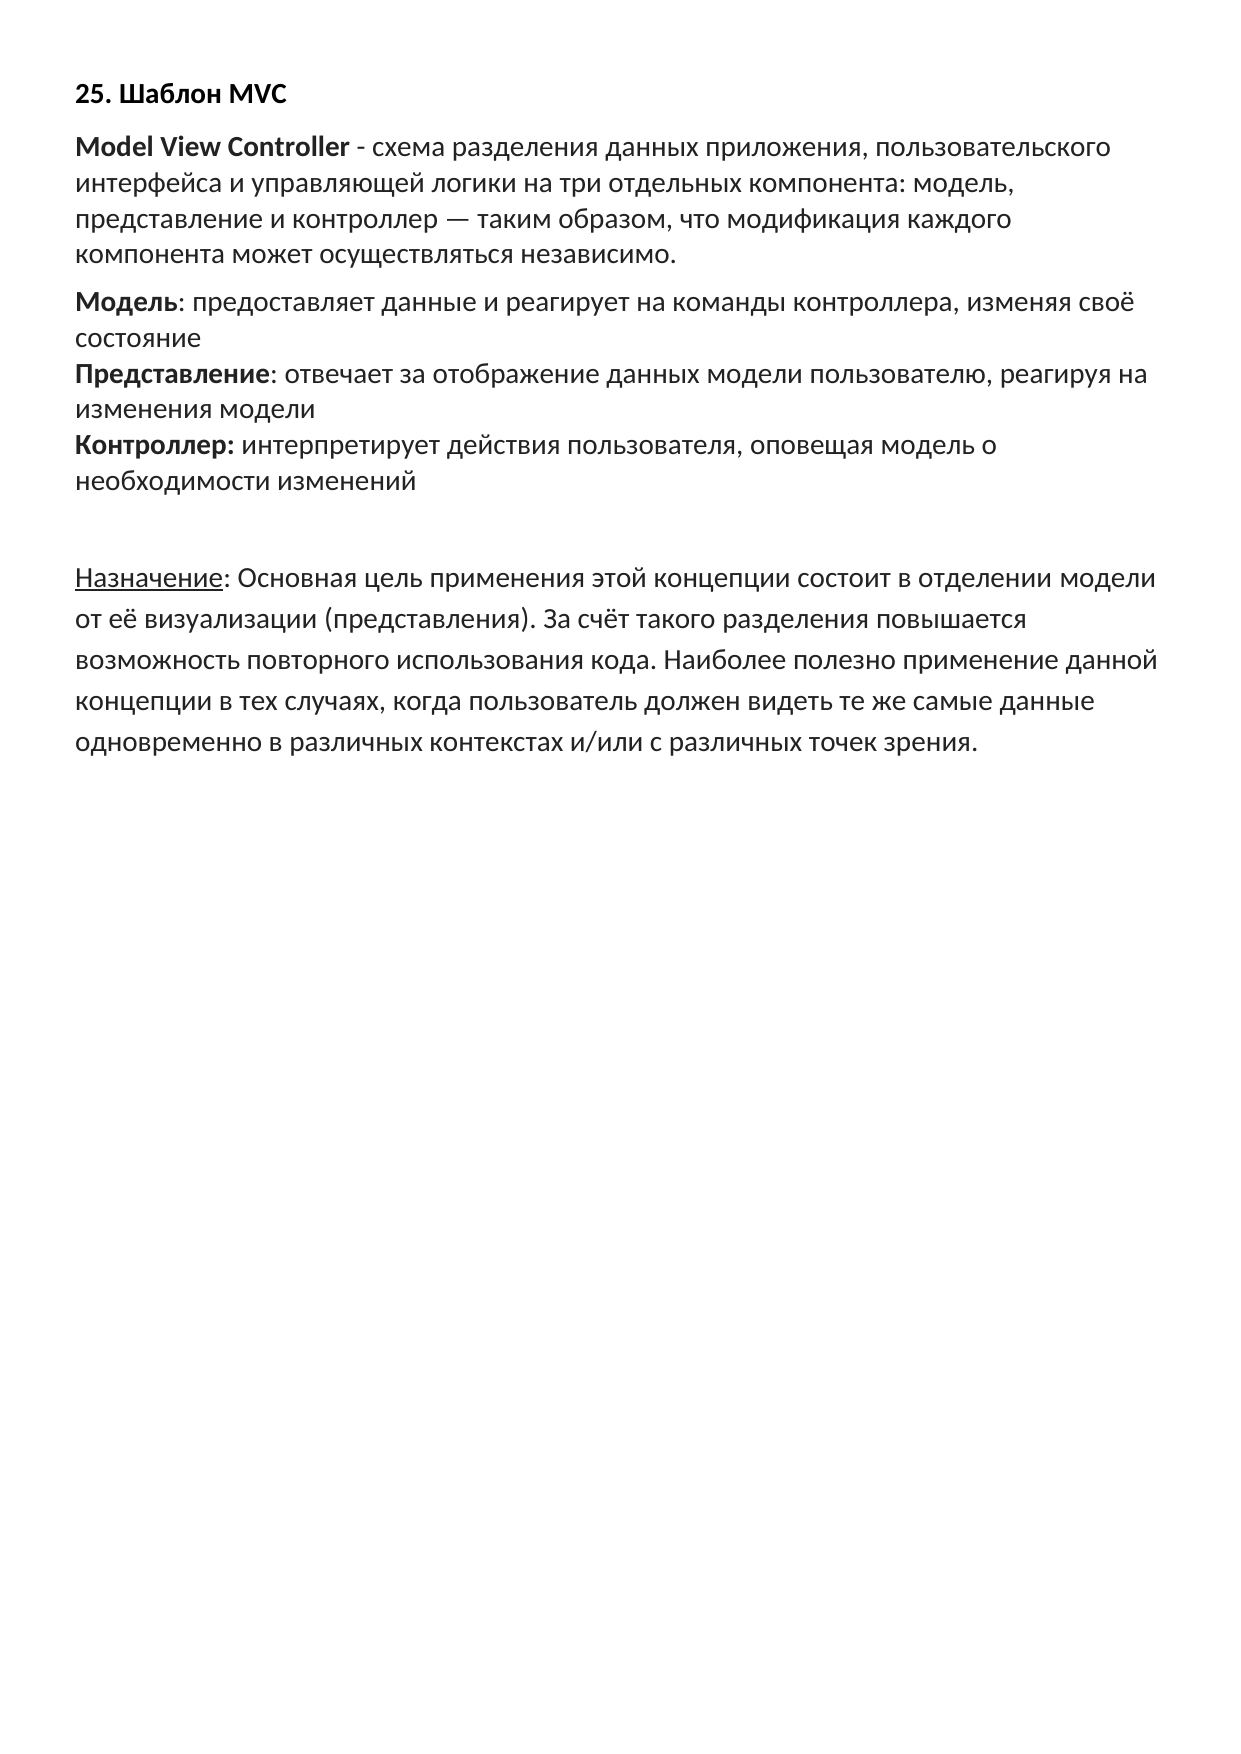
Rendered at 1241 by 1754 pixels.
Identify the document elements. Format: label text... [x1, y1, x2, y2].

text Контроллер: интерпретирует действия пользователя, оповещая модель о необходимости изменений [75, 426, 1165, 497]
text Model View Controller - схема разделения данных приложения, пользовательского интерфейса и управляющей логики на три отдельных компонента: модель, представление и контроллер — таким образом, что модификация каждого компонента может осуществляться независимо. [75, 128, 1165, 271]
text Назначение: Основная цель применения этой концепции состоит в отделении модели от её визуализации (представления). За счёт такого разделения повышается возможность повторного использования кода. Наиболее полезно применение данной концепции в тех случаях, когда пользователь должен видеть те же самые данные одновременно в различных контекстах и/или с различных точек зрения. [75, 559, 1165, 758]
text Модель: предоставляет данные и реагирует на команды контроллера, изменяя своё состояние [75, 283, 1165, 355]
text 25. Шаблон MVC [75, 75, 1165, 111]
text Представление: отвечает за отображение данных модели пользователю, реагируя на изменения модели [75, 355, 1165, 426]
